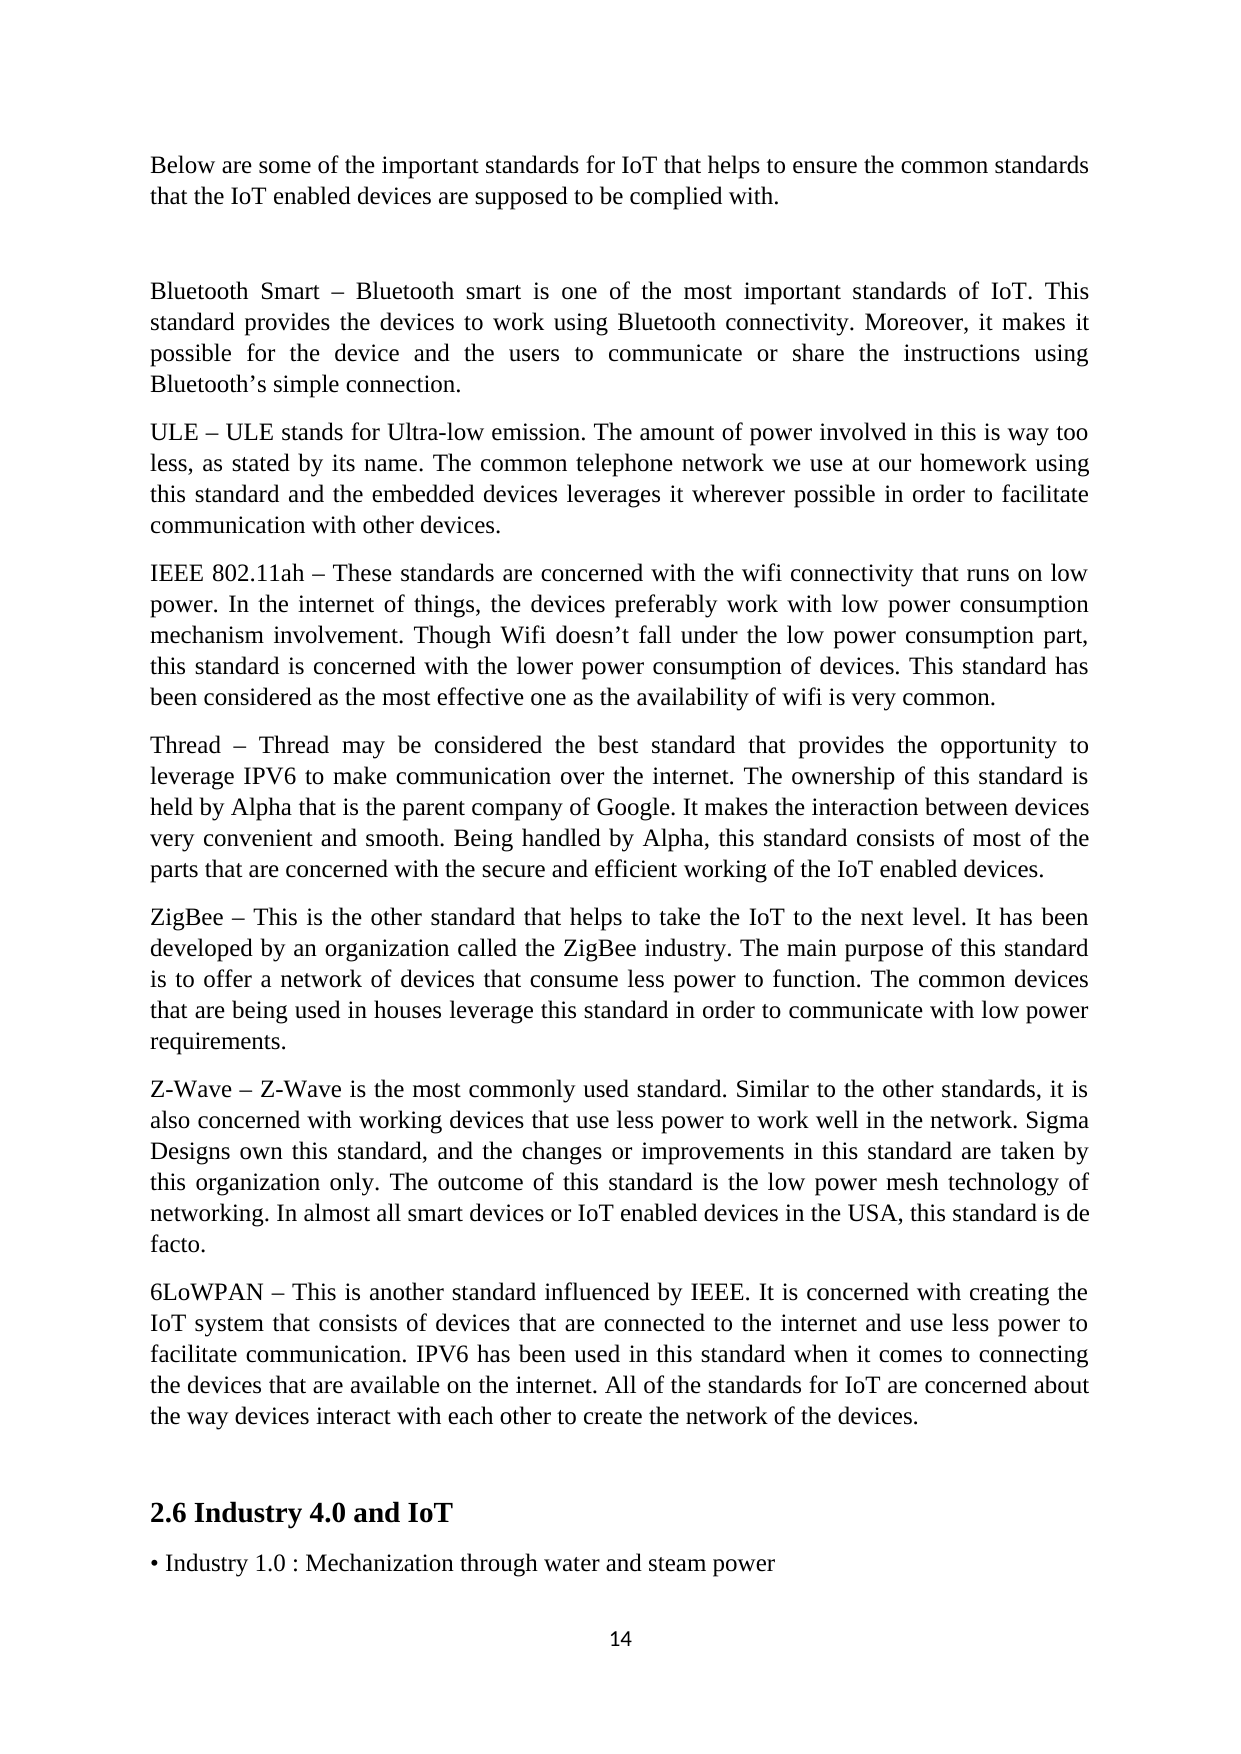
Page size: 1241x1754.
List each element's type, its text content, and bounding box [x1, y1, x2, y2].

text IEEE 802.11ah – These standards are concerned with the wifi connectivity that runs on low power. In the internet of things, the devices preferably work with low power consumption mechanism involvement. Though Wifi doesn’t fall under the low power consumption part, this standard is concerned with the lower power consumption of devices. This standard has been considered as the most effective one as the availability of wifi is very common. [150, 558, 1090, 711]
text Below are some of the important standards for IoT that helps to ensure the common standards that the IoT enabled devices are supposed to be complied with. [150, 150, 1090, 210]
text ULE – ULE stands for Ultra-low emission. The amount of power involved in this is way too less, as stated by its name. The common telephone network we use at our homework using this standard and the embedded devices leverages it wherever possible in order to facilitate communication with other devices. [150, 417, 1090, 539]
text Bluetooth Smart – Bluetooth smart is one of the most important standards of IoT. This standard provides the devices to work using Bluetooth connectivity. Moreover, it makes it possible for the device and the users to communicate or share the instructions using Bluetooth’s simple connection. [150, 276, 1090, 398]
text Z-Wave – Z-Wave is the most commonly used standard. Similar to the other standards, it is also concerned with working devices that use less power to work well in the network. Sigma Designs own this standard, and the changes or improvements in this standard are taken by this organization only. The outcome of this standard is the low power mesh technology of networking. In almost all smart devices or IoT enabled devices in the USA, this standard is de facto. [150, 1074, 1090, 1258]
text ZigBee – This is the other standard that helps to take the IoT to the next level. It has been developed by an organization called the ZigBee industry. The main purpose of this standard is to offer a network of devices that consume less power to function. The common devices that are being used in houses leverage this standard in order to communicate with low power requirements. [150, 902, 1090, 1055]
text Thread – Thread may be considered the best standard that provides the opportunity to leverage IPV6 to make communication over the internet. The ownership of this standard is held by Alpha that is the parent company of Google. It makes the interaction between devices very convenient and smooth. Being handled by Alpha, this standard consists of most of the parts that are concerned with the secure and efficient working of the IoT enabled devices. [150, 730, 1090, 883]
text 6LoWPAN – This is another standard influenced by IEEE. It is concerned with creating the IoT system that consists of devices that are connected to the internet and use less power to facilitate communication. IPV6 has been used in this standard when it comes to connecting the devices that are available on the internet. All of the standards for IoT are concerned about the way devices interact with each other to create the network of the devices. [150, 1277, 1090, 1429]
text 2.6 Industry 4.0 and IoT [150, 1495, 1090, 1529]
text • Industry 1.0 : Mechanization through water and steam power [150, 1548, 1090, 1577]
